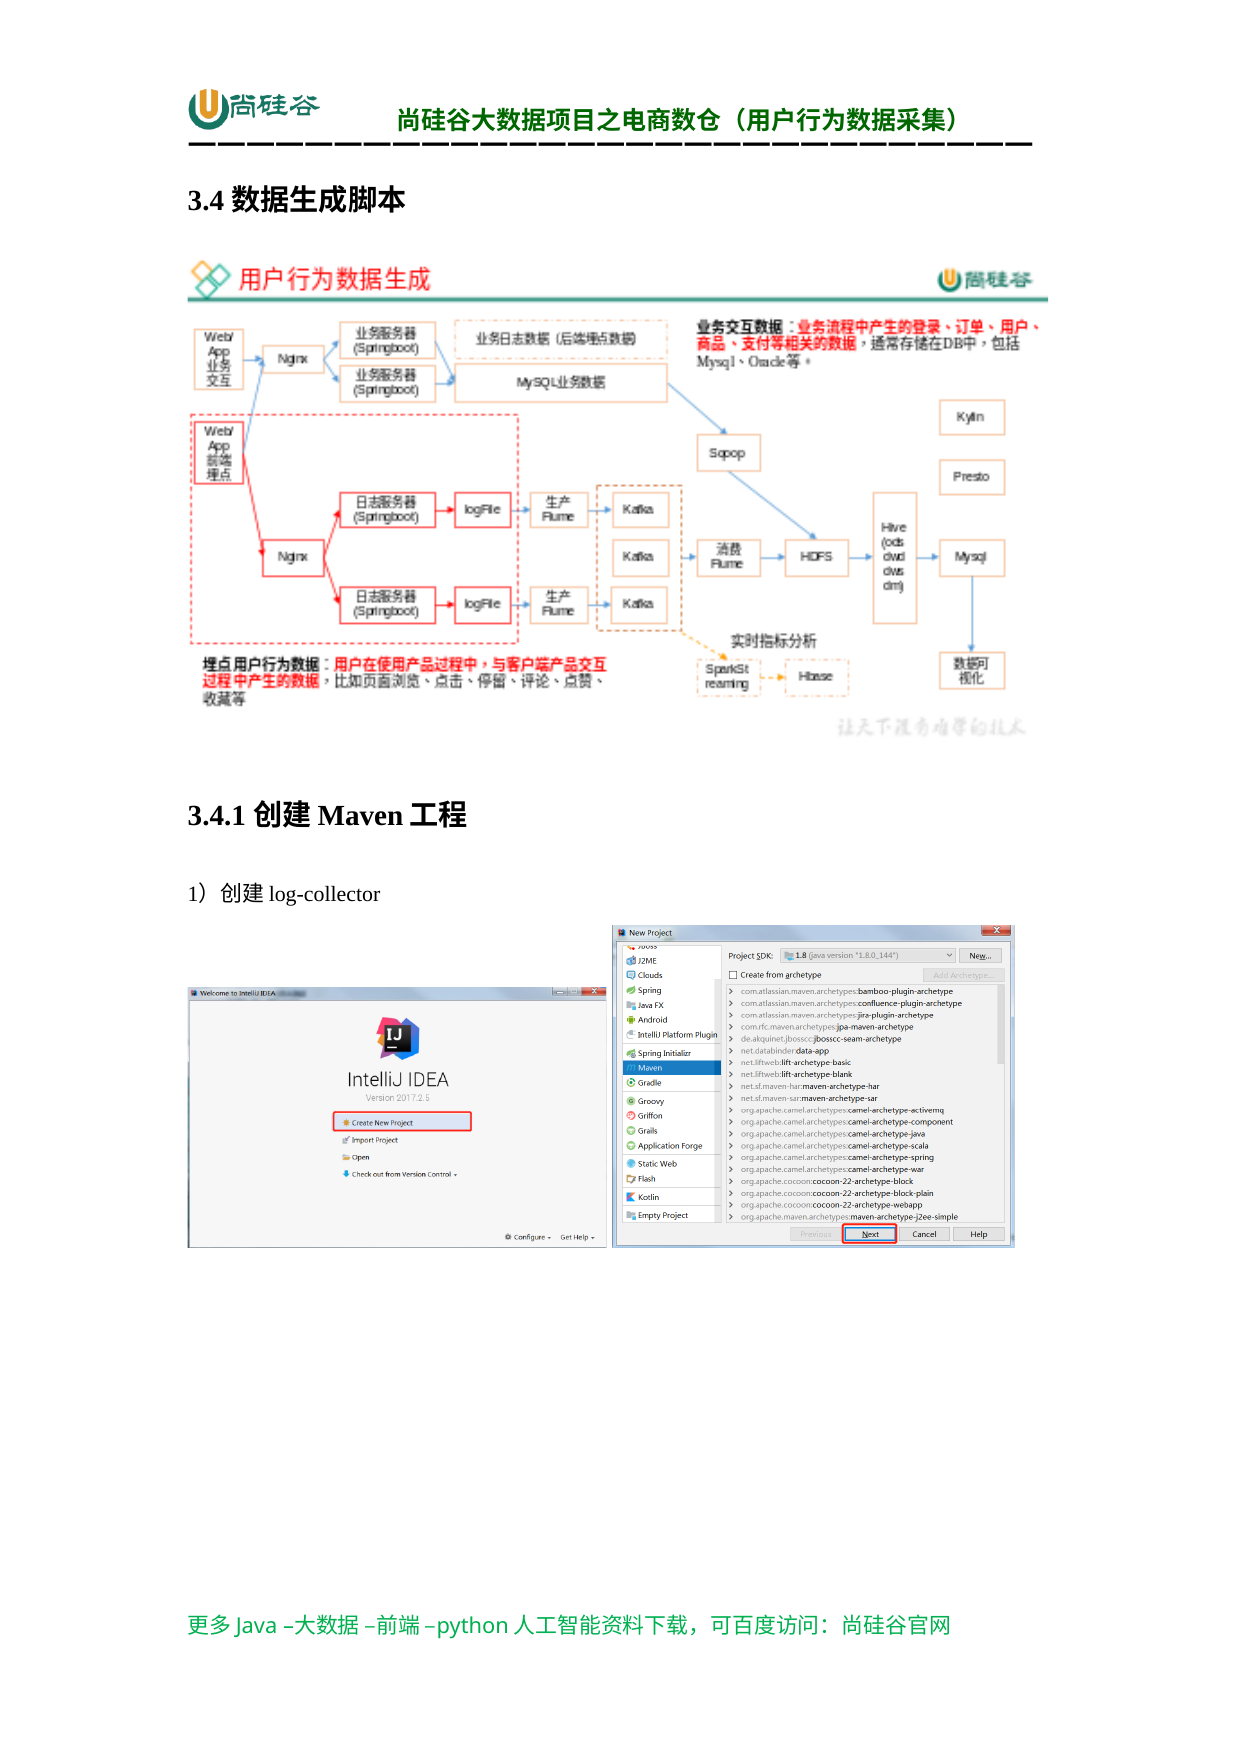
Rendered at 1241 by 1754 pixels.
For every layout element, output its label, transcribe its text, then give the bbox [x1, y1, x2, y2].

picture [612, 925, 1015, 1248]
picture [187, 987, 607, 1248]
subtitle 3.4.1 创建Maven工程 [187, 780, 1053, 845]
picture [187, 88, 320, 130]
subtitle 3.4 数据生成脚本 [187, 165, 1053, 230]
text 1）创建log-collector [187, 876, 1053, 908]
